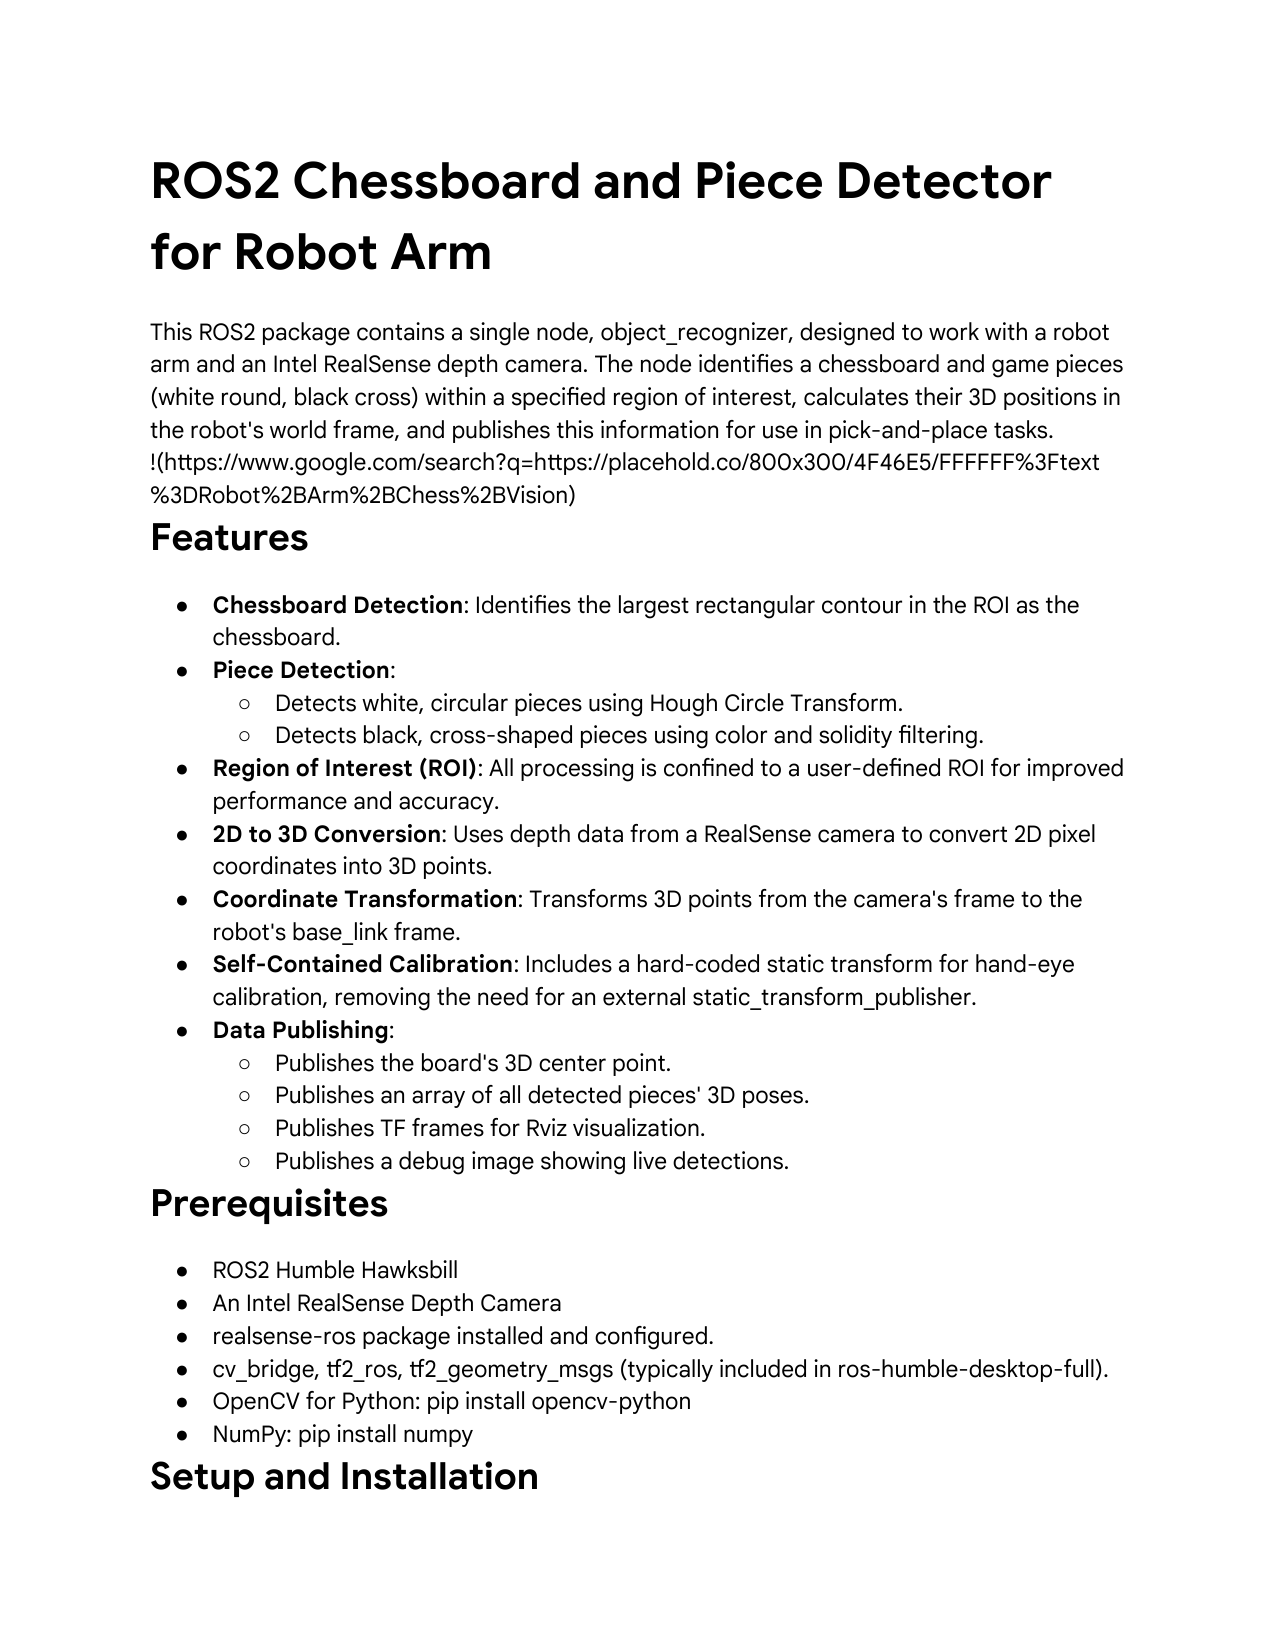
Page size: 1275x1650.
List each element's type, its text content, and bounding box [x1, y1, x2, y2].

list An Intel RealSense Depth Camera [175, 1289, 1125, 1318]
text !(https://www.google.com/search?q=https://placehold.co/800x300/4F46E5/FFFFFF%3Ftext%3DRobot%2BArm%2BChess%2BVision) [150, 448, 1125, 510]
list Self-Contained Calibration: Includes a hard-coded static transform for hand-eye calibration, removing the need for an external static_transform_publisher. [175, 951, 1125, 1012]
subtitle Setup and Installation [150, 1453, 1125, 1500]
list Region of Interest (ROI): All processing is confined to a user-defined ROI for improved performance and accuracy. [175, 754, 1125, 816]
list Piece Detection: [175, 656, 1125, 685]
subtitle Features [150, 514, 1125, 561]
list Chessboard Detection: Identifies the largest rectangular contour in the ROI as the chessboard. [175, 591, 1125, 652]
list cv_bridge, tf2_ros, tf2_geometry_msgs (typically included in ros-humble-desktop-full). [175, 1355, 1125, 1383]
text This ROS2 package contains a single node, object_recognizer, designed to work with a robot arm and an Intel RealSense depth camera. The node identifies a chessboard and game pieces (white round, black cross) within a specified region of interest, calculates their 3D positions in the robot's world frame, and publishes this information for use in pick-and-place tasks. [150, 318, 1125, 444]
list OpenCV for Python: pip install opencv-python [175, 1387, 1125, 1416]
list NumPy: pip install numpy [175, 1420, 1125, 1449]
list Publishes TF frames for Rviz visualization. [237, 1114, 1125, 1143]
subtitle Prerequisites [150, 1180, 1125, 1227]
list Publishes a debug image showing live detections. [237, 1147, 1125, 1176]
list Detects white, circular pieces using Hough Circle Transform. [237, 689, 1125, 718]
list 2D to 3D Conversion: Uses depth data from a RealSense camera to convert 2D pixel coordinates into 3D points. [175, 820, 1125, 881]
list Detects black, cross-shaped pieces using color and solidity filtering. [237, 722, 1125, 751]
list ROS2 Humble Hawksbill [175, 1257, 1125, 1285]
list realsense-ros package installed and configured. [175, 1322, 1125, 1351]
list Publishes an array of all detected pieces' 3D poses. [237, 1082, 1125, 1110]
list Coordinate Transformation: Transforms 3D points from the camera's frame to the robot's base_link frame. [175, 885, 1125, 947]
list Data Publishing: [175, 1016, 1125, 1045]
subtitle ROS2 Chessboard and Piece Detector for Robot Arm [150, 150, 1125, 284]
list Publishes the board's 3D center point. [237, 1049, 1125, 1078]
